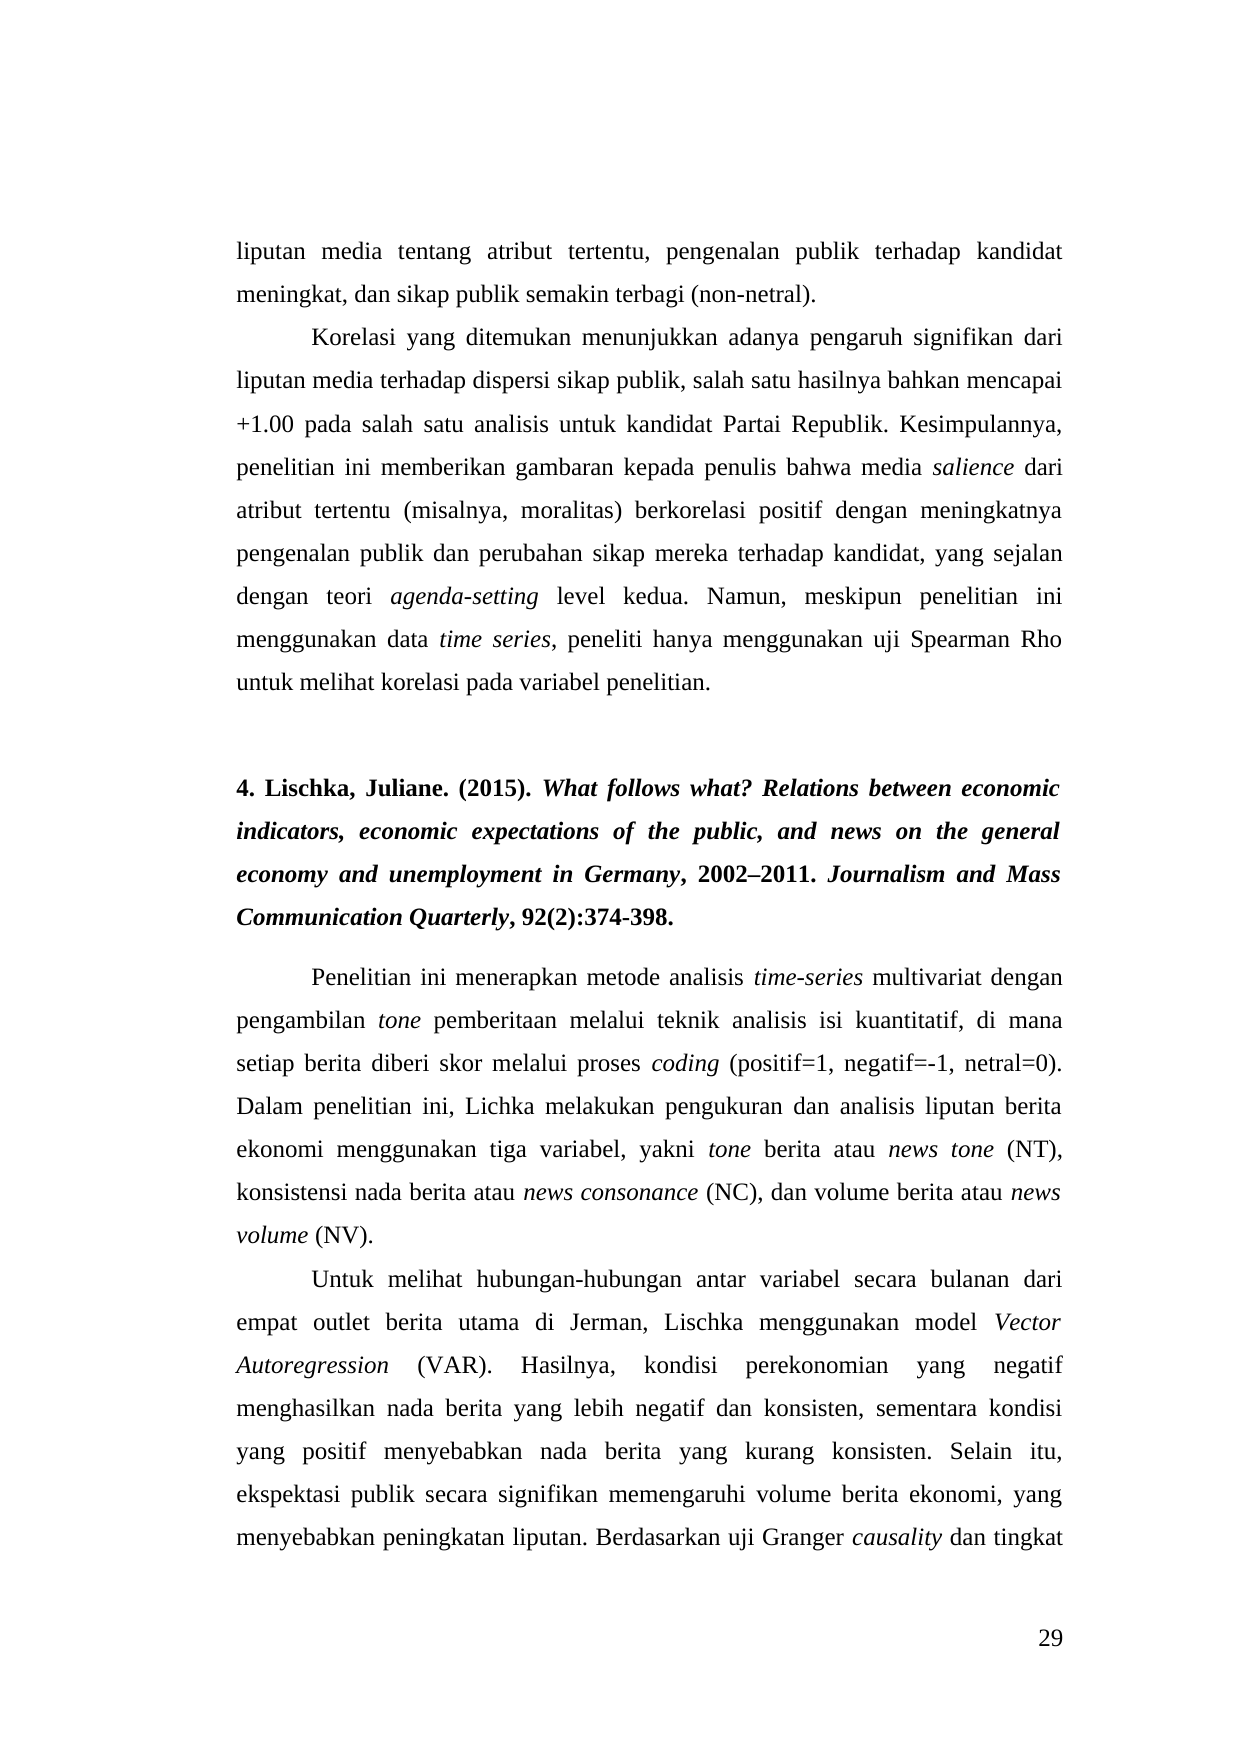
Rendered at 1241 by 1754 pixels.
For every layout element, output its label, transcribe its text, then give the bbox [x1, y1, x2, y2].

text Korelasi yang ditemukan menunjukkan adanya pengaruh signifikan dari liputan media terhadap dispersi sikap publik, salah satu hasilnya bahkan mencapai +1.00 pada salah satu analisis untuk kandidat Partai Republik. Kesimpulannya, penelitian ini memberikan gambaran kepada penulis bahwa media salience dari atribut tertentu (misalnya, moralitas) berkorelasi positif dengan meningkatnya pengenalan publik dan perubahan sikap mereka terhadap kandidat, yang sejalan dengan teori agenda-setting level kedua. Namun, meskipun penelitian ini menggunakan data time series, peneliti hanya menggunakan uji Spearman Rho untuk melihat korelasi pada variabel penelitian. [236, 322, 1063, 696]
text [236, 236, 1063, 308]
text 4. Lischka, Juliane. (2015). What follows what? Relations between economic indicators, economic expectations of the public, and news on the general economy and unemployment in Germany, 2002–2011. Journalism and Mass Communication Quarterly, 92(2):374-398. [236, 773, 1063, 931]
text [236, 1264, 1063, 1551]
text Penelitian ini menerapkan metode analisis time-series multivariat dengan pengambilan tone pemberitaan melalui teknik analisis isi kuantitatif, di mana setiap berita diberi skor melalui proses coding (positif=1, negatif=-1, netral=0). Dalam penelitian ini, Lichka melakukan pengukuran dan analisis liputan berita ekonomi menggunakan tiga variabel, yakni tone berita atau news tone (NT), konsistensi nada berita atau news consonance (NC), dan volume berita atau news volume (NV). [236, 962, 1063, 1249]
